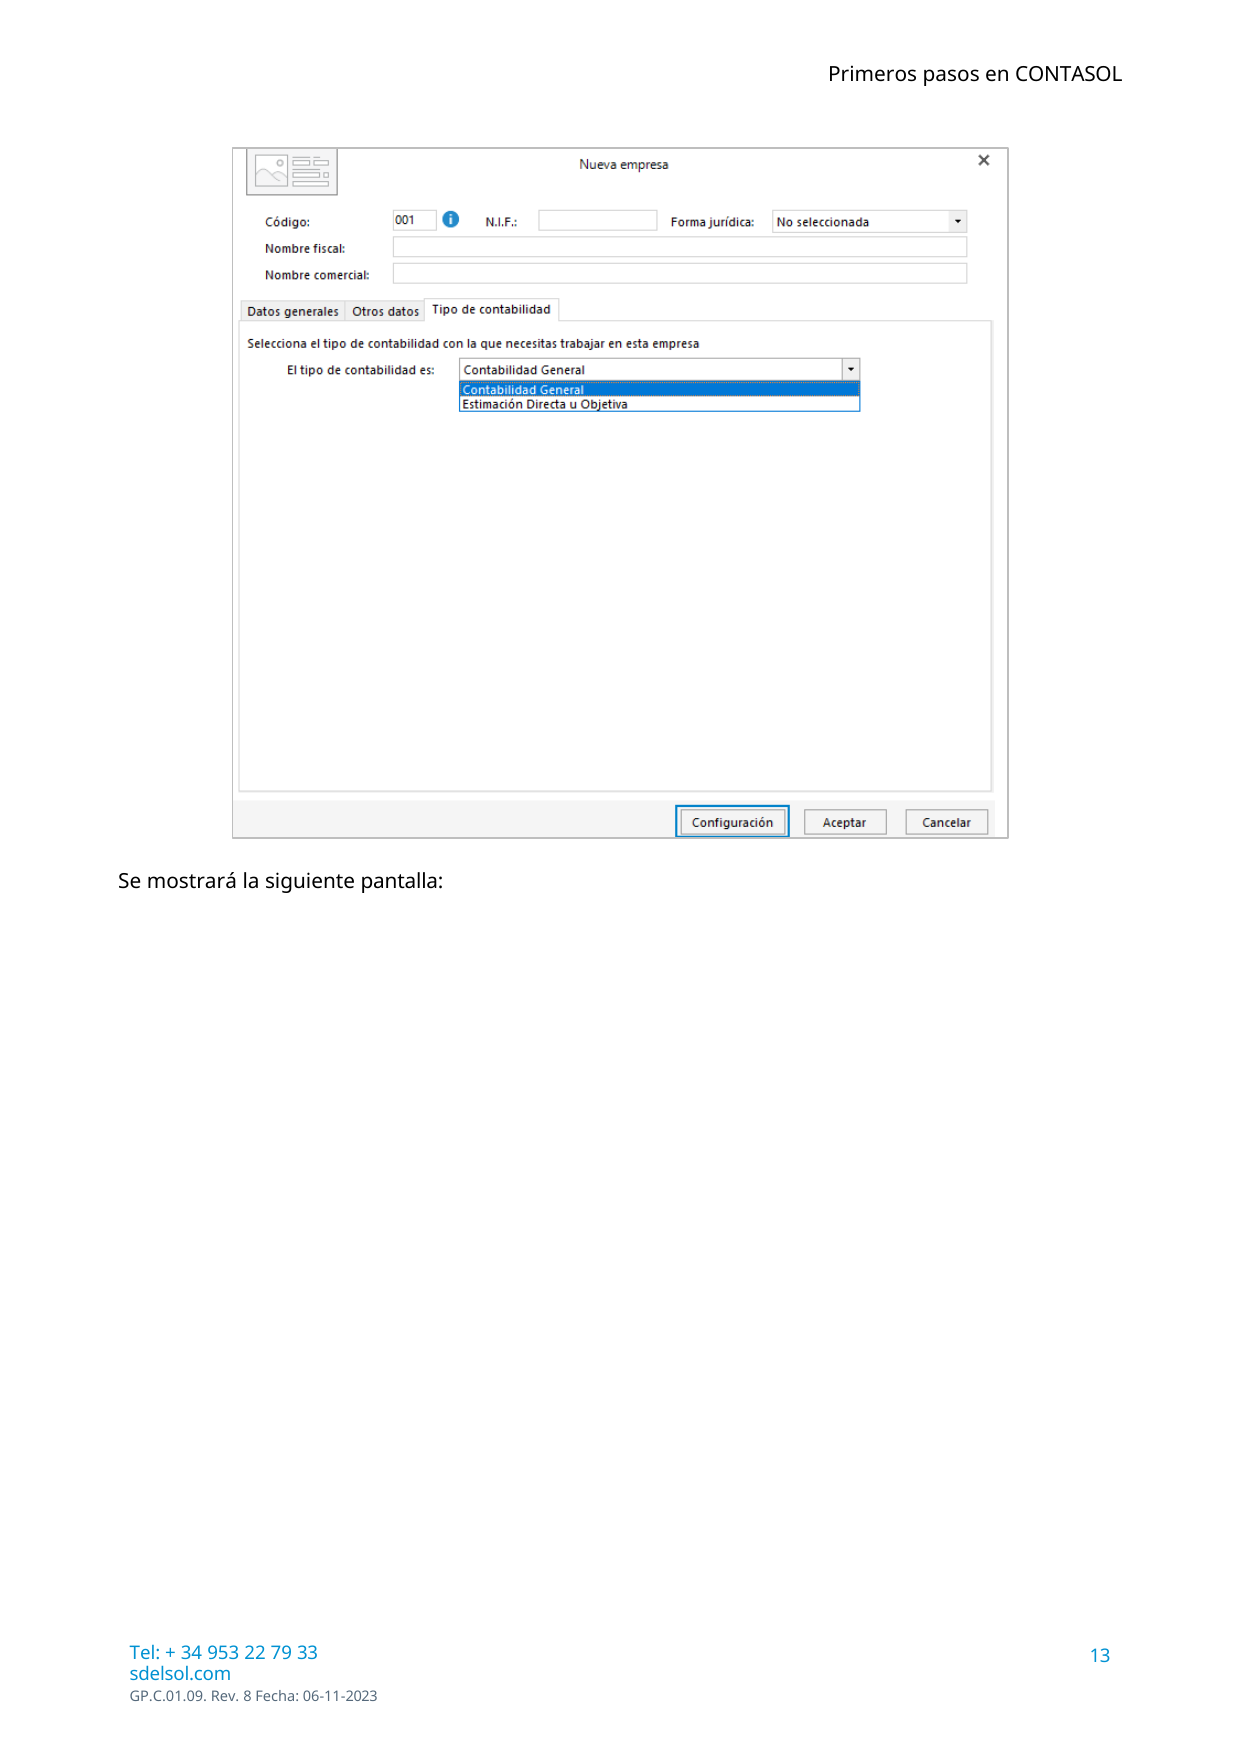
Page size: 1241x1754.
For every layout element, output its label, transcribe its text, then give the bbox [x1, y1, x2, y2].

text Se mostrará la siguiente pantalla: [118, 866, 1137, 895]
picture [233, 149, 995, 837]
